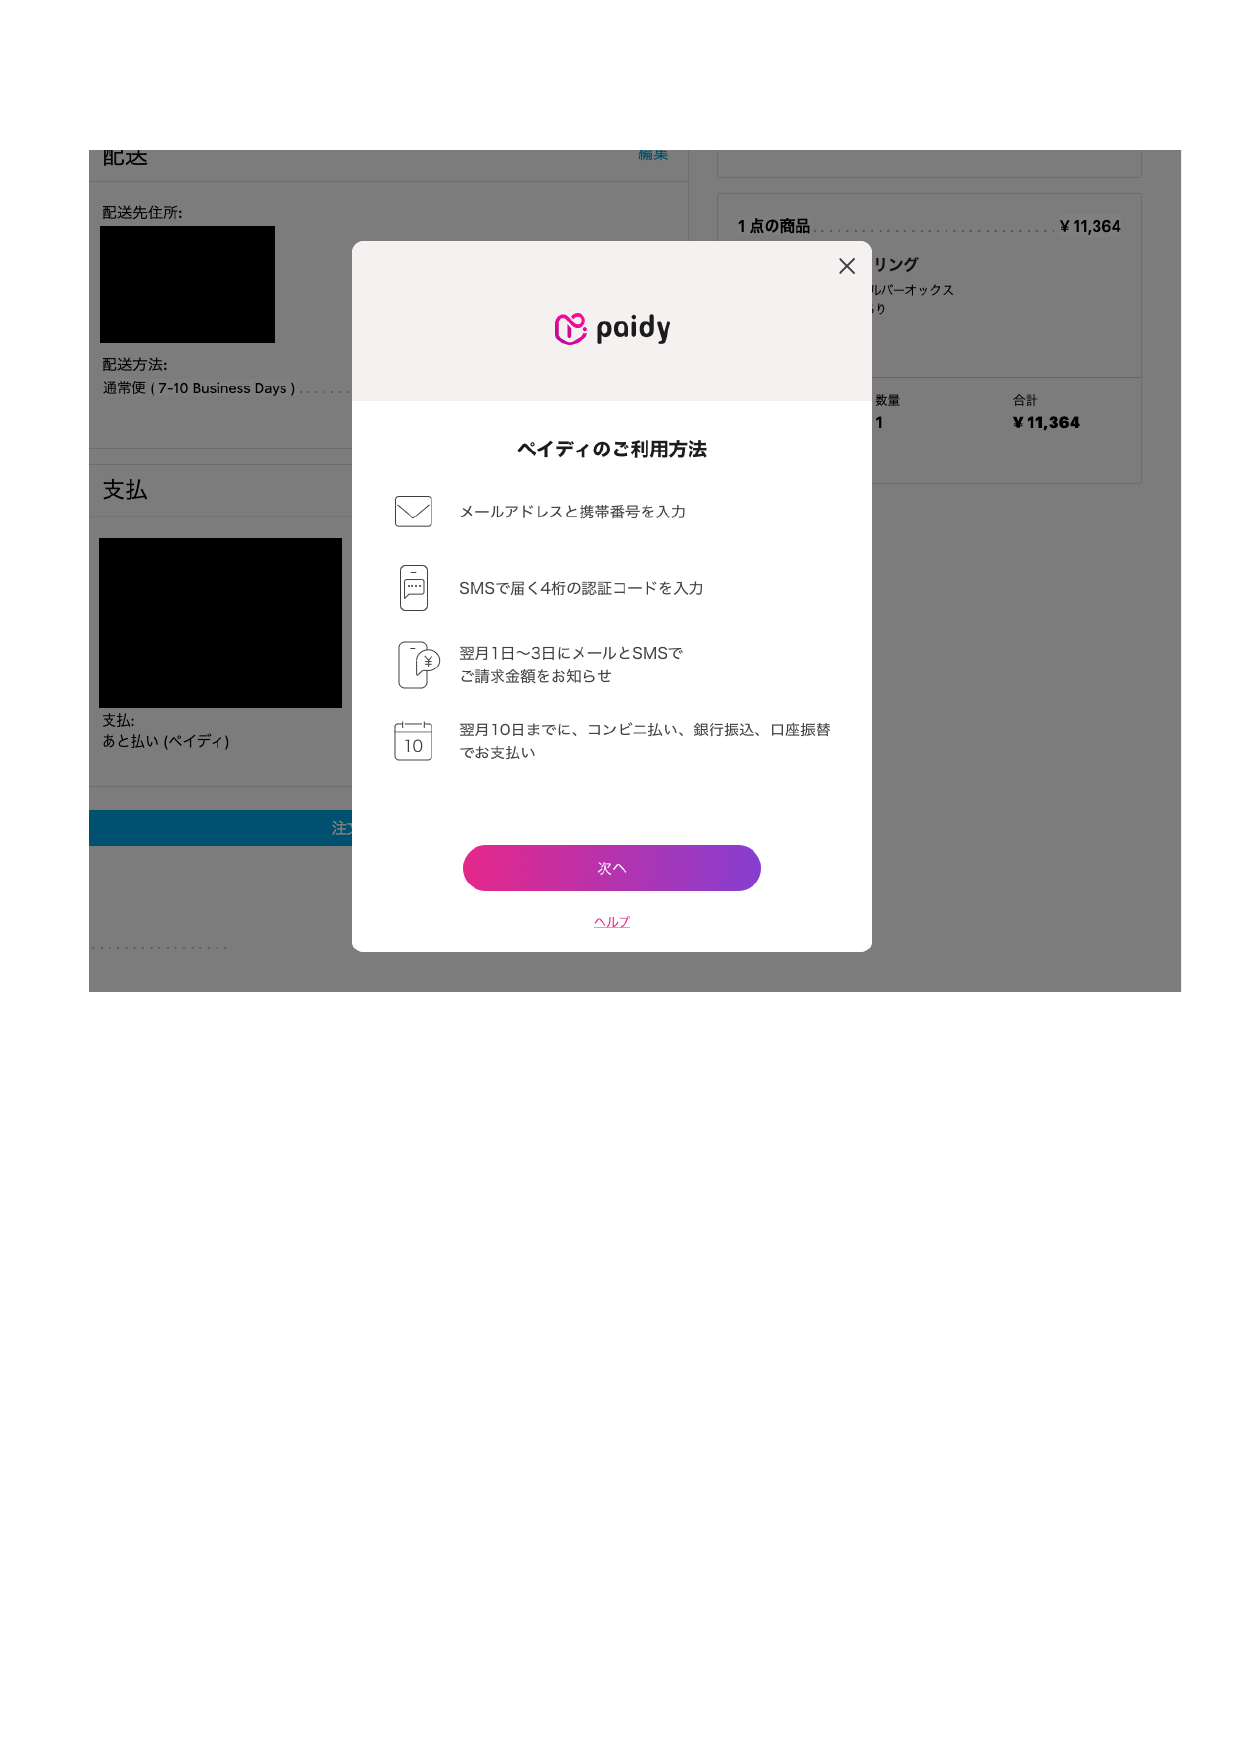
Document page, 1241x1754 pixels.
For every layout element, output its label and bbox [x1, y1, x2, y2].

picture [89, 150, 1182, 992]
